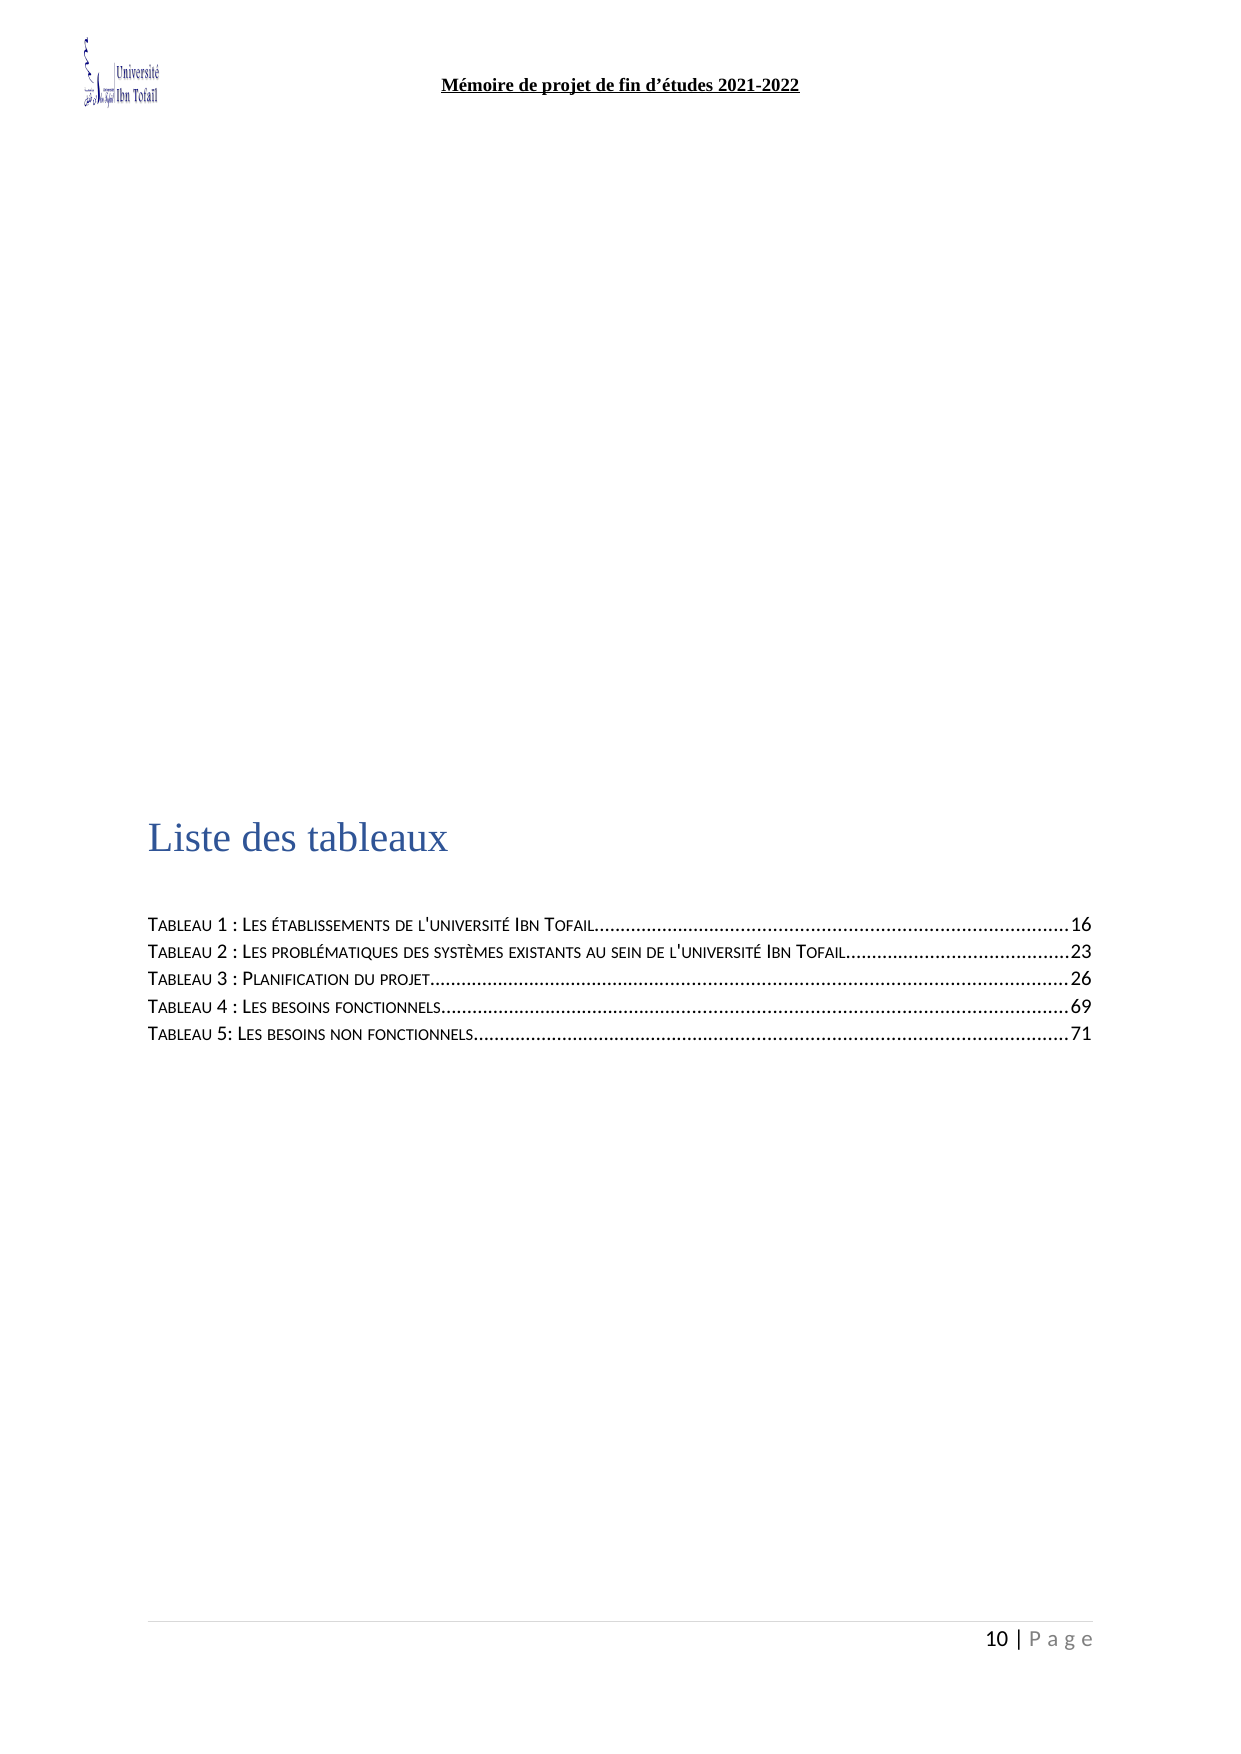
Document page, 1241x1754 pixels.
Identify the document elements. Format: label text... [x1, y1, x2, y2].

text Tableau 3 : Planification du projet 26 [148, 966, 1093, 991]
text Tableau 4 : Les besoins fonctionnels 69 [148, 993, 1093, 1018]
text Tableau 1 : Les établissements de l'université Ibn Tofail 16 [148, 911, 1093, 936]
picture [83, 35, 165, 111]
text Tableau 5: Les besoins non fonctionnels 71 [148, 1020, 1093, 1046]
subtitle Liste des tableaux [148, 812, 1093, 860]
text Tableau 2 : Les problématiques des systèmes existants au sein de l'université Ibn Tofail 23 [148, 938, 1093, 963]
